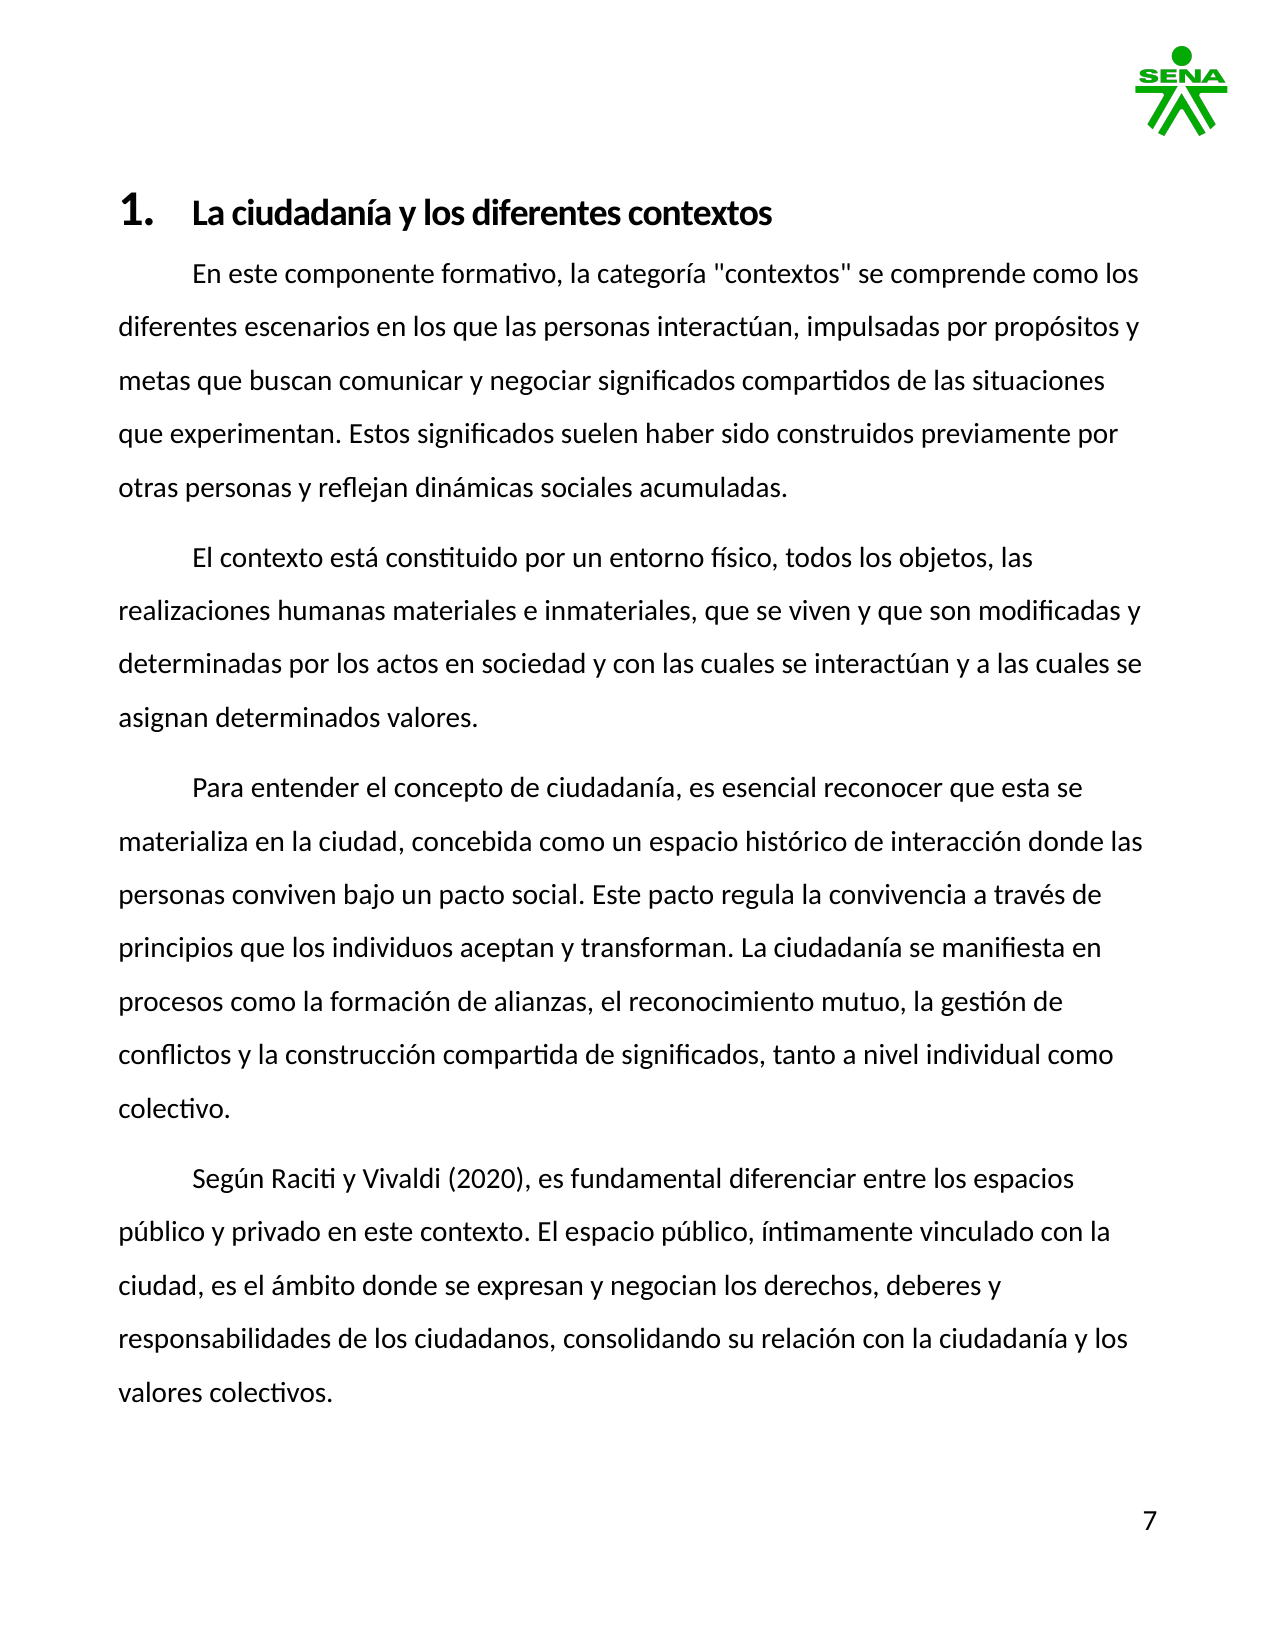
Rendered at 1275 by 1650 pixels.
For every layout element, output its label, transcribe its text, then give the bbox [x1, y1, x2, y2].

text El contexto está constituido por un entorno físico, todos los objetos, las realizaciones humanas materiales e inmateriales, que se viven y que son modificadas y determinadas por los actos en sociedad y con las cuales se interactúan y a las cuales se asignan determinados valores. [118, 539, 1157, 735]
text Según Raciti y Vivaldi (2020), es fundamental diferenciar entre los espacios público y privado en este contexto. El espacio público, íntimamente vinculado con la ciudad, es el ámbito donde se expresan y negocian los derechos, deberes y responsabilidades de los ciudadanos, consolidando su relación con la ciudadanía y los valores colectivos. [118, 1160, 1157, 1409]
picture [1135, 46, 1228, 136]
text En este componente formativo, la categoría "contextos" se comprende como los diferentes escenarios en los que las personas interactúan, impulsadas por propósitos y metas que buscan comunicar y negociar significados compartidos de las situaciones que experimentan. Estos significados suelen haber sido construidos previamente por otras personas y reflejan dinámicas sociales acumuladas. [118, 255, 1157, 504]
text Para entender el concepto de ciudadanía, es esencial reconocer que esta se materializa en la ciudad, concebida como un espacio histórico de interacción donde las personas conviven bajo un pacto social. Este pacto regula la convivencia a través de principios que los individuos aceptan y transforman. La ciudadanía se manifiesta en procesos como la formación de alianzas, el reconocimiento mutuo, la gestión de conflictos y la construcción compartida de significados, tanto a nivel individual como colectivo. [118, 769, 1157, 1125]
subtitle La ciudadanía y los diferentes contextos [118, 177, 1157, 238]
